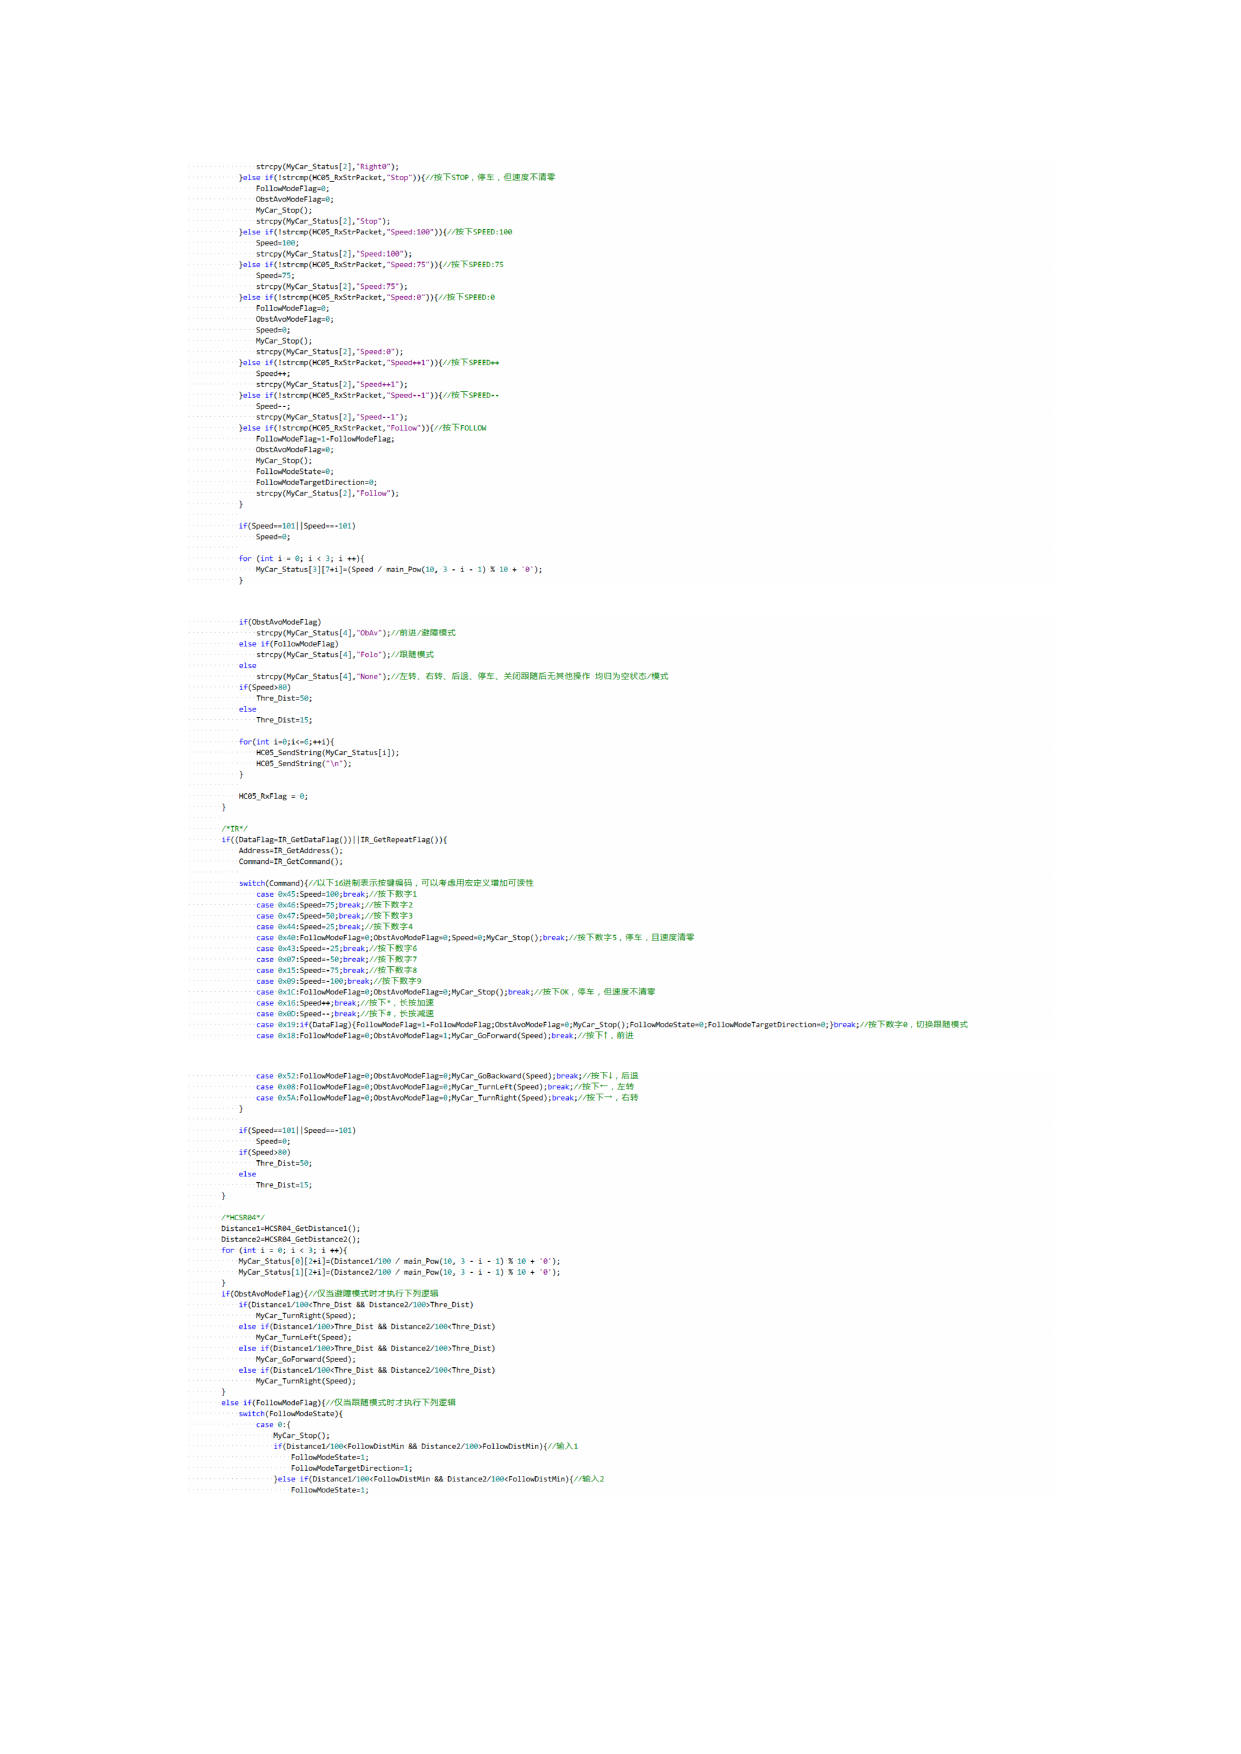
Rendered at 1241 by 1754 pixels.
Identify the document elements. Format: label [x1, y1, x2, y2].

picture [187, 1072, 1053, 1495]
picture [187, 617, 1053, 1041]
picture [187, 162, 1053, 585]
